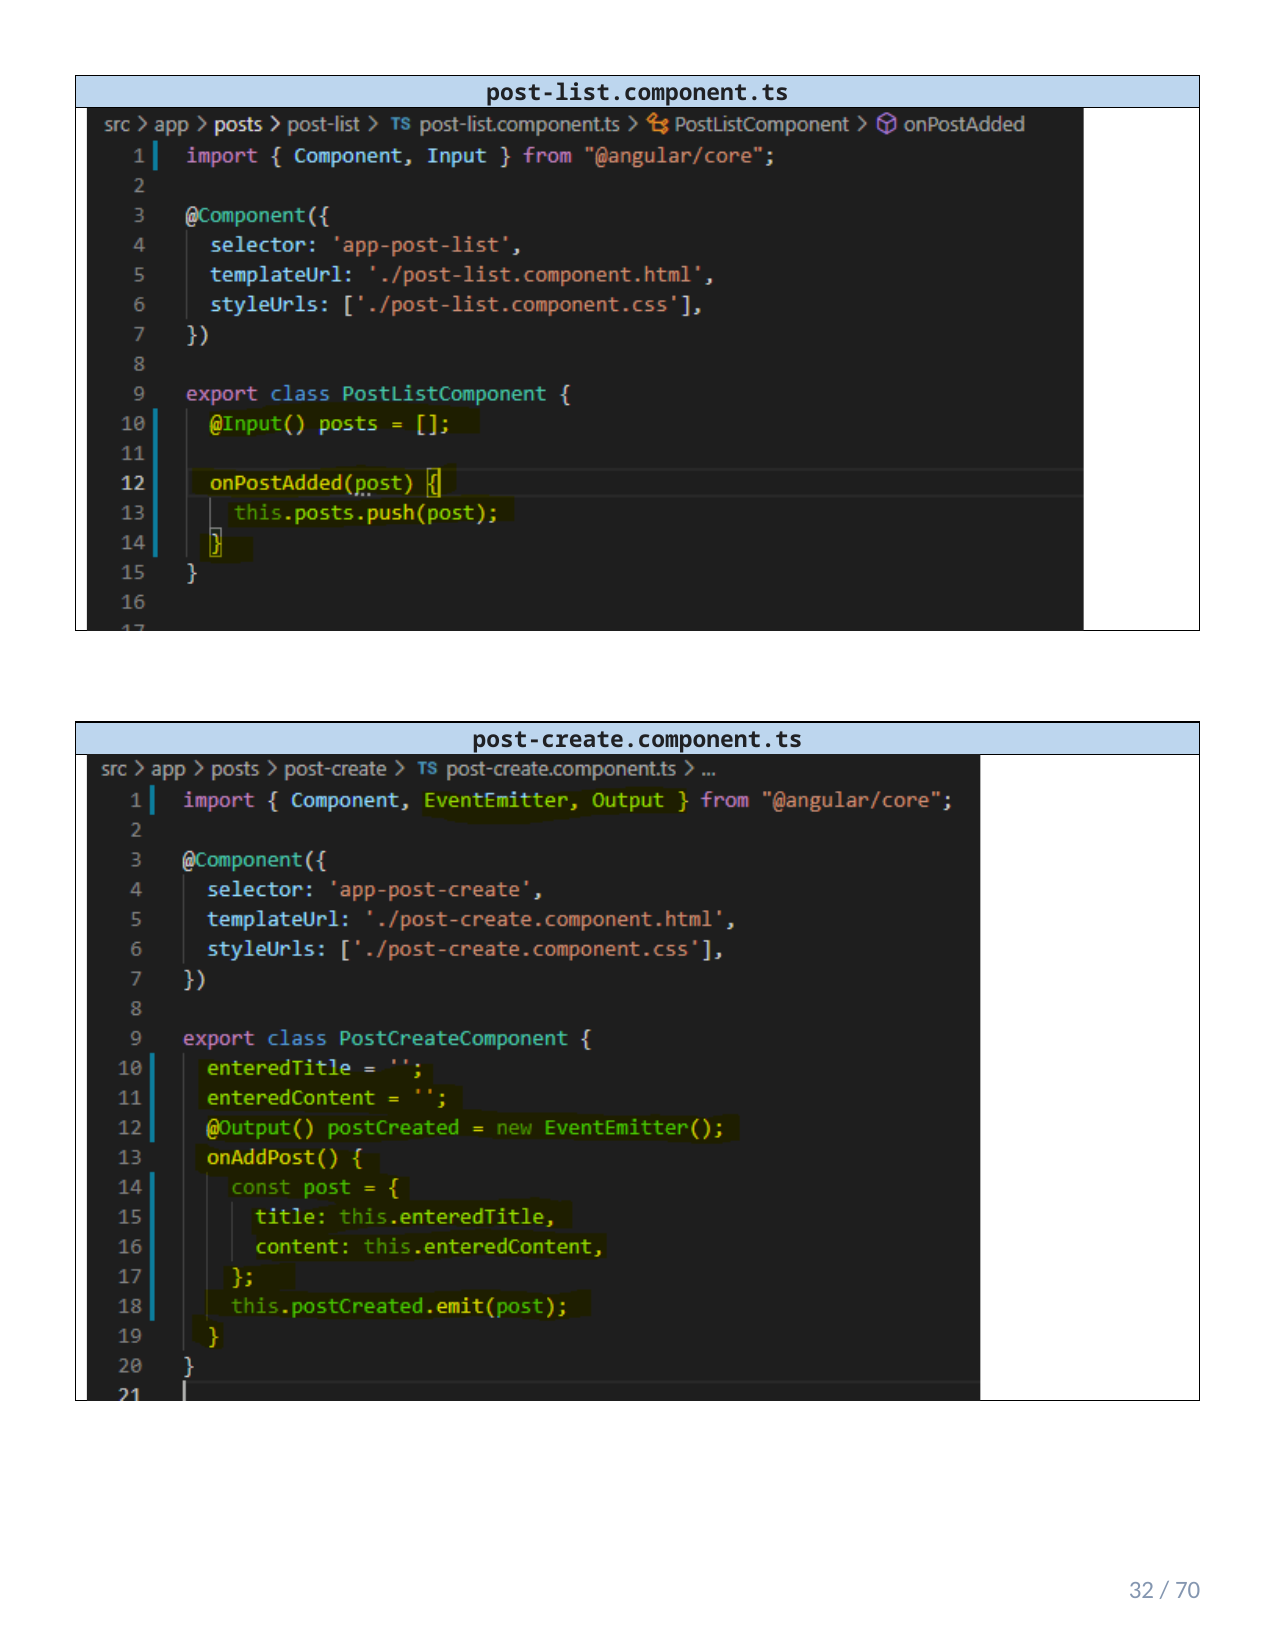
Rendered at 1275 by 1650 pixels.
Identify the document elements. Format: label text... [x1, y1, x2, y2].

picture [86, 754, 981, 1401]
table_cell [981, 755, 1199, 1400]
picture [86, 108, 1084, 631]
table_cell [1084, 108, 1199, 630]
table_header post-create.component.ts [76, 723, 1199, 754]
table_cell [76, 108, 86, 630]
table_cell [76, 755, 86, 1400]
table_header post-list.component.ts [76, 76, 1199, 107]
